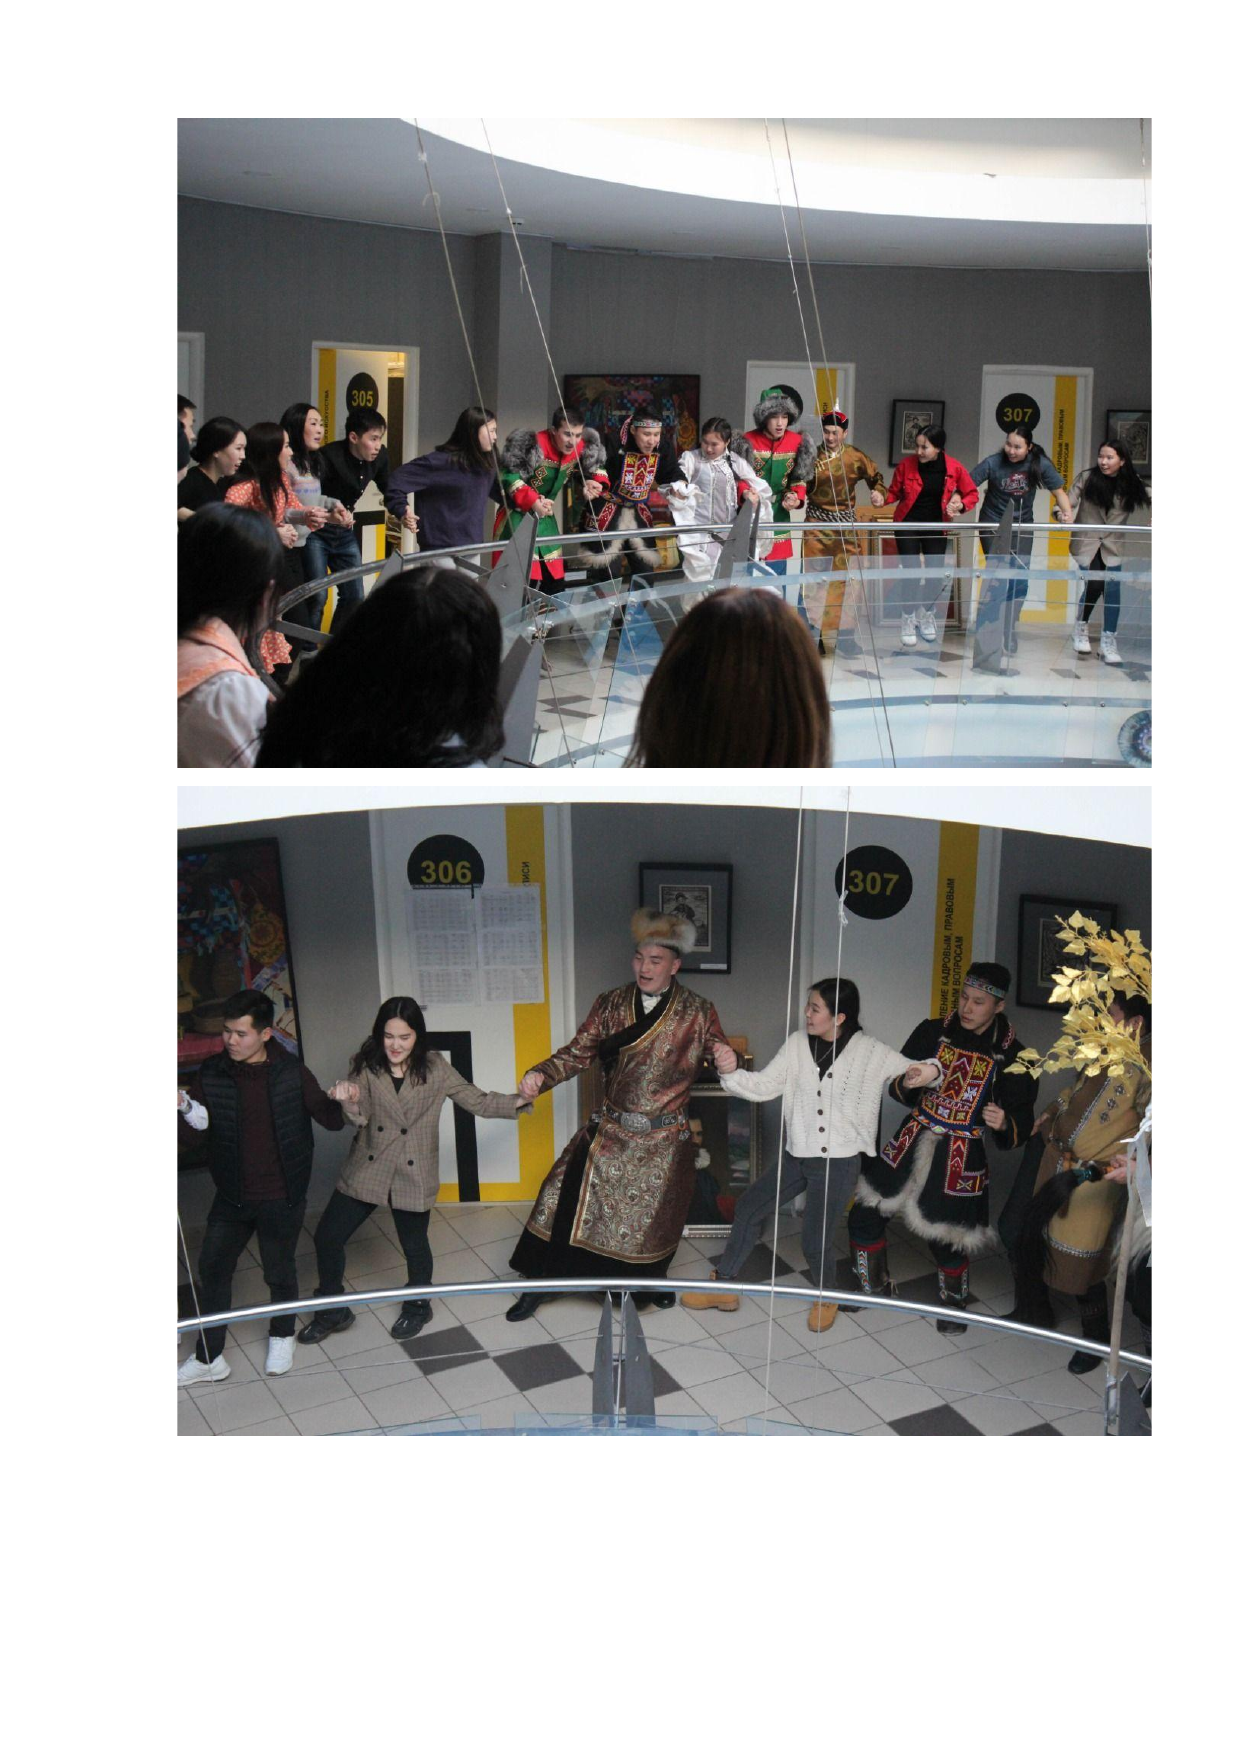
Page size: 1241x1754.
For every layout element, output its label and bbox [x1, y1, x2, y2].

picture [177, 118, 1152, 768]
picture [177, 786, 1152, 1436]
